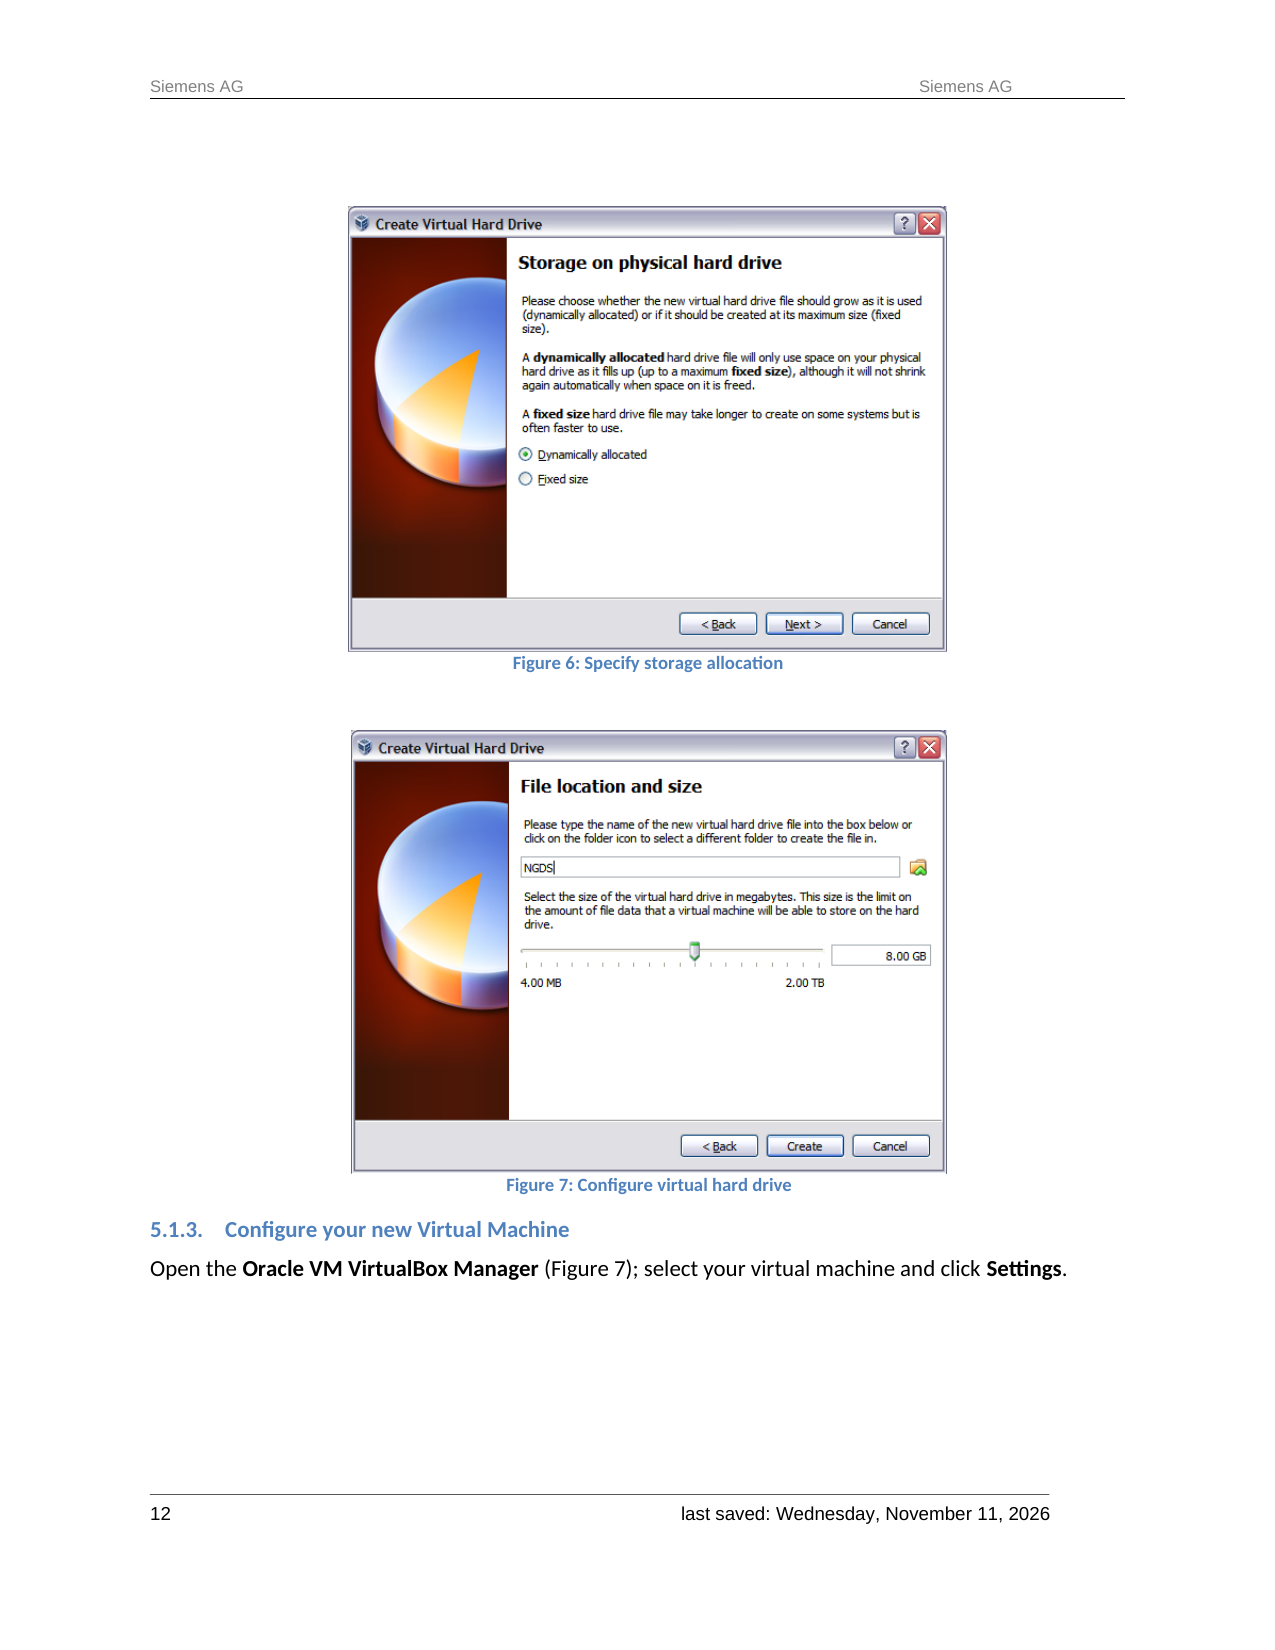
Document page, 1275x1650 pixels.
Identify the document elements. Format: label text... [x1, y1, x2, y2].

picture [348, 206, 947, 651]
picture [351, 730, 947, 1173]
text Open the Oracle VM VirtualBox Manager (Figure 7); select your virtual machine and click Settings. [150, 1254, 1125, 1282]
